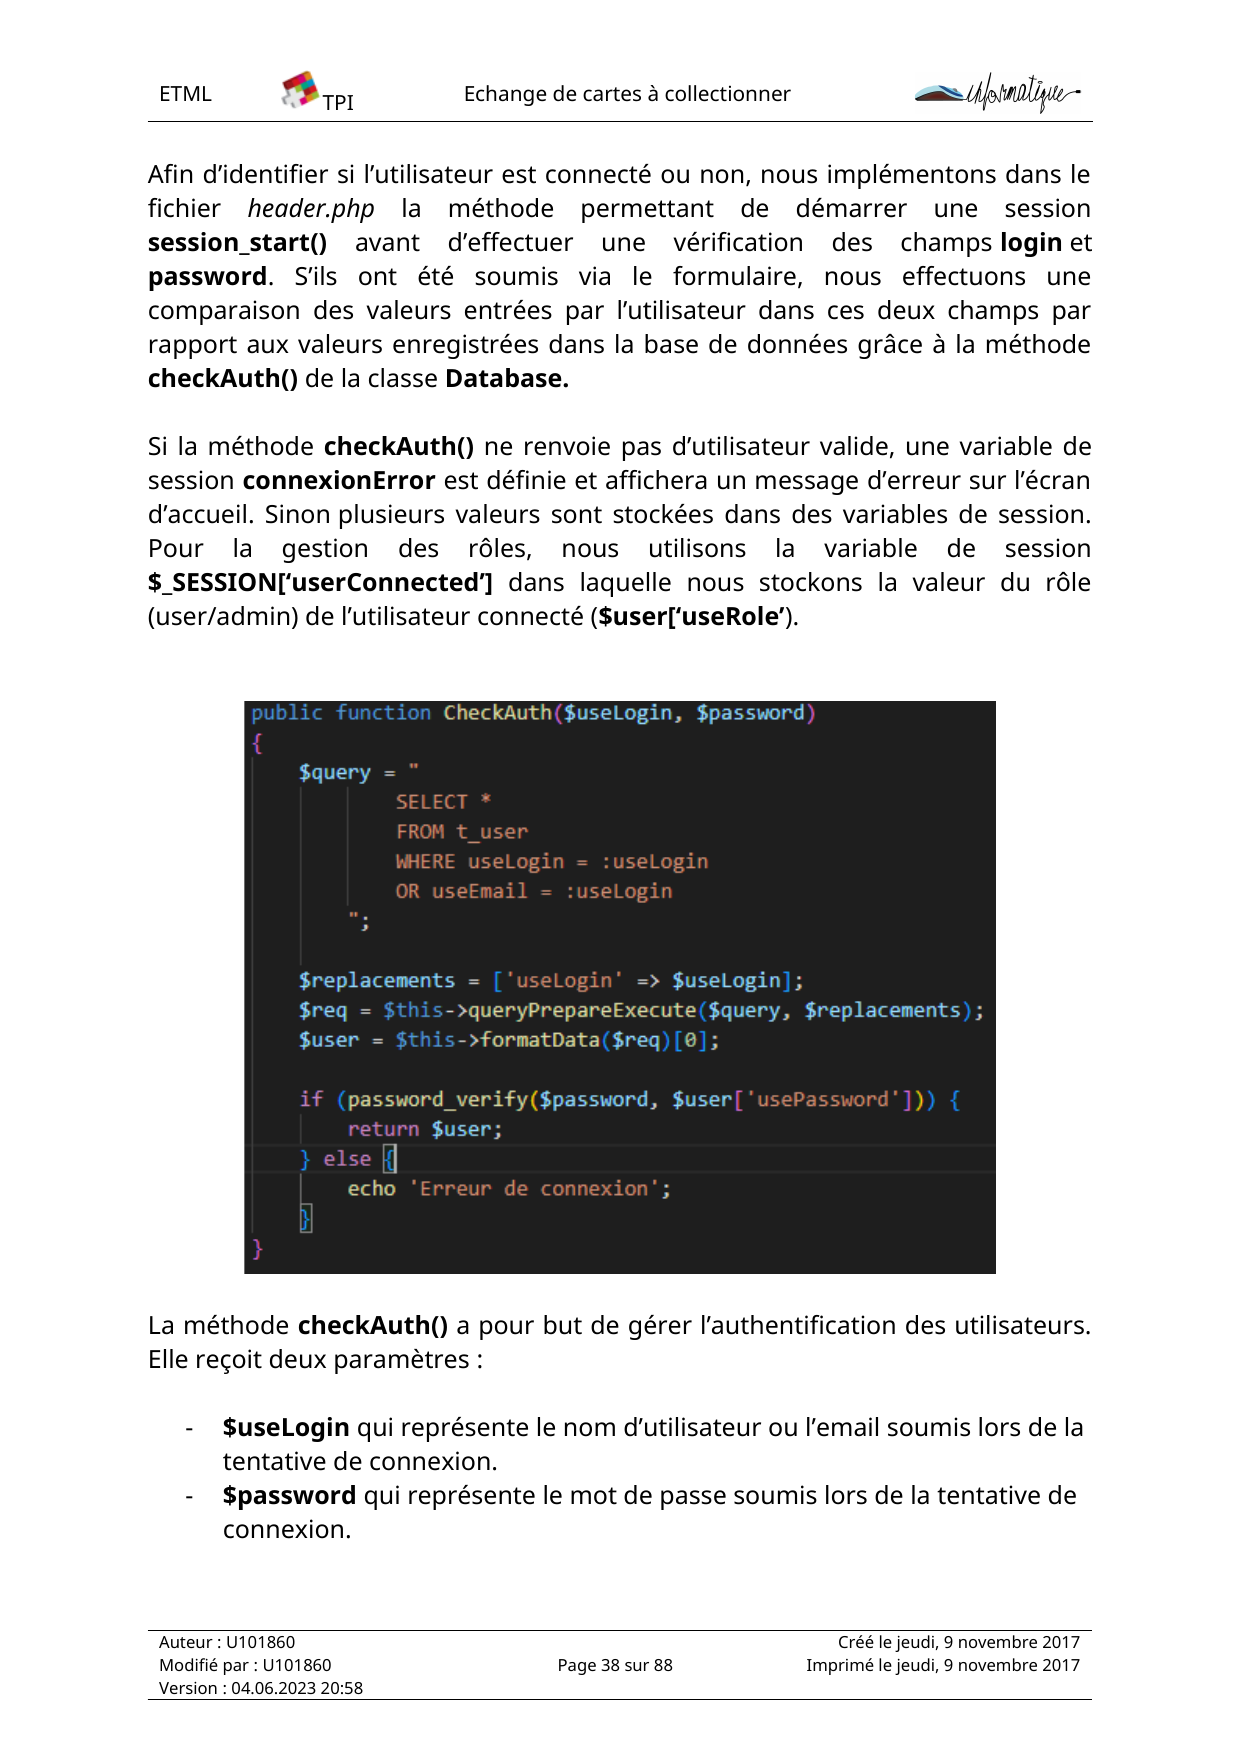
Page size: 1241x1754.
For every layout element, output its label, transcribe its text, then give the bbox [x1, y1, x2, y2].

picture [244, 701, 996, 1274]
text La méthode checkAuth() a pour but de gérer l’authentification des utilisateurs. Elle reçoit deux paramètres : [148, 1307, 1092, 1375]
list $useLogin qui représente le nom d’utilisateur ou l’email soumis lors de la tentative de connexion. [185, 1409, 1092, 1478]
list $password qui représente le mot de passe soumis lors de la tentative de connexion. [185, 1478, 1092, 1546]
text Afin d’identifier si l’utilisateur est connecté ou non, nous implémentons dans le fichier header.php la méthode permettant de démarrer une session session_start() avant d’effectuer une vérification des champs login et password. S’ils ont été soumis via le formulaire, nous effectuons une comparaison des valeurs entrées par l’utilisateur dans ces deux champs par rapport aux valeurs enregistrées dans la base de données grâce à la méthode checkAuth() de la classe Database. [148, 156, 1092, 395]
text Si la méthode checkAuth() ne renvoie pas d’utilisateur valide, une variable de session connexionError est définie et affichera un message d’erreur sur l’écran d’accueil. Sinon plusieurs valeurs sont stockées dans des variables de session. Pour la gestion des rôles, nous utilisons la variable de session $_SESSION[‘userConnected’] dans laquelle nous stockons la valeur du rôle (user/admin) de l’utilisateur connecté ($user[‘useRole’). [148, 429, 1092, 633]
picture [276, 69, 323, 111]
